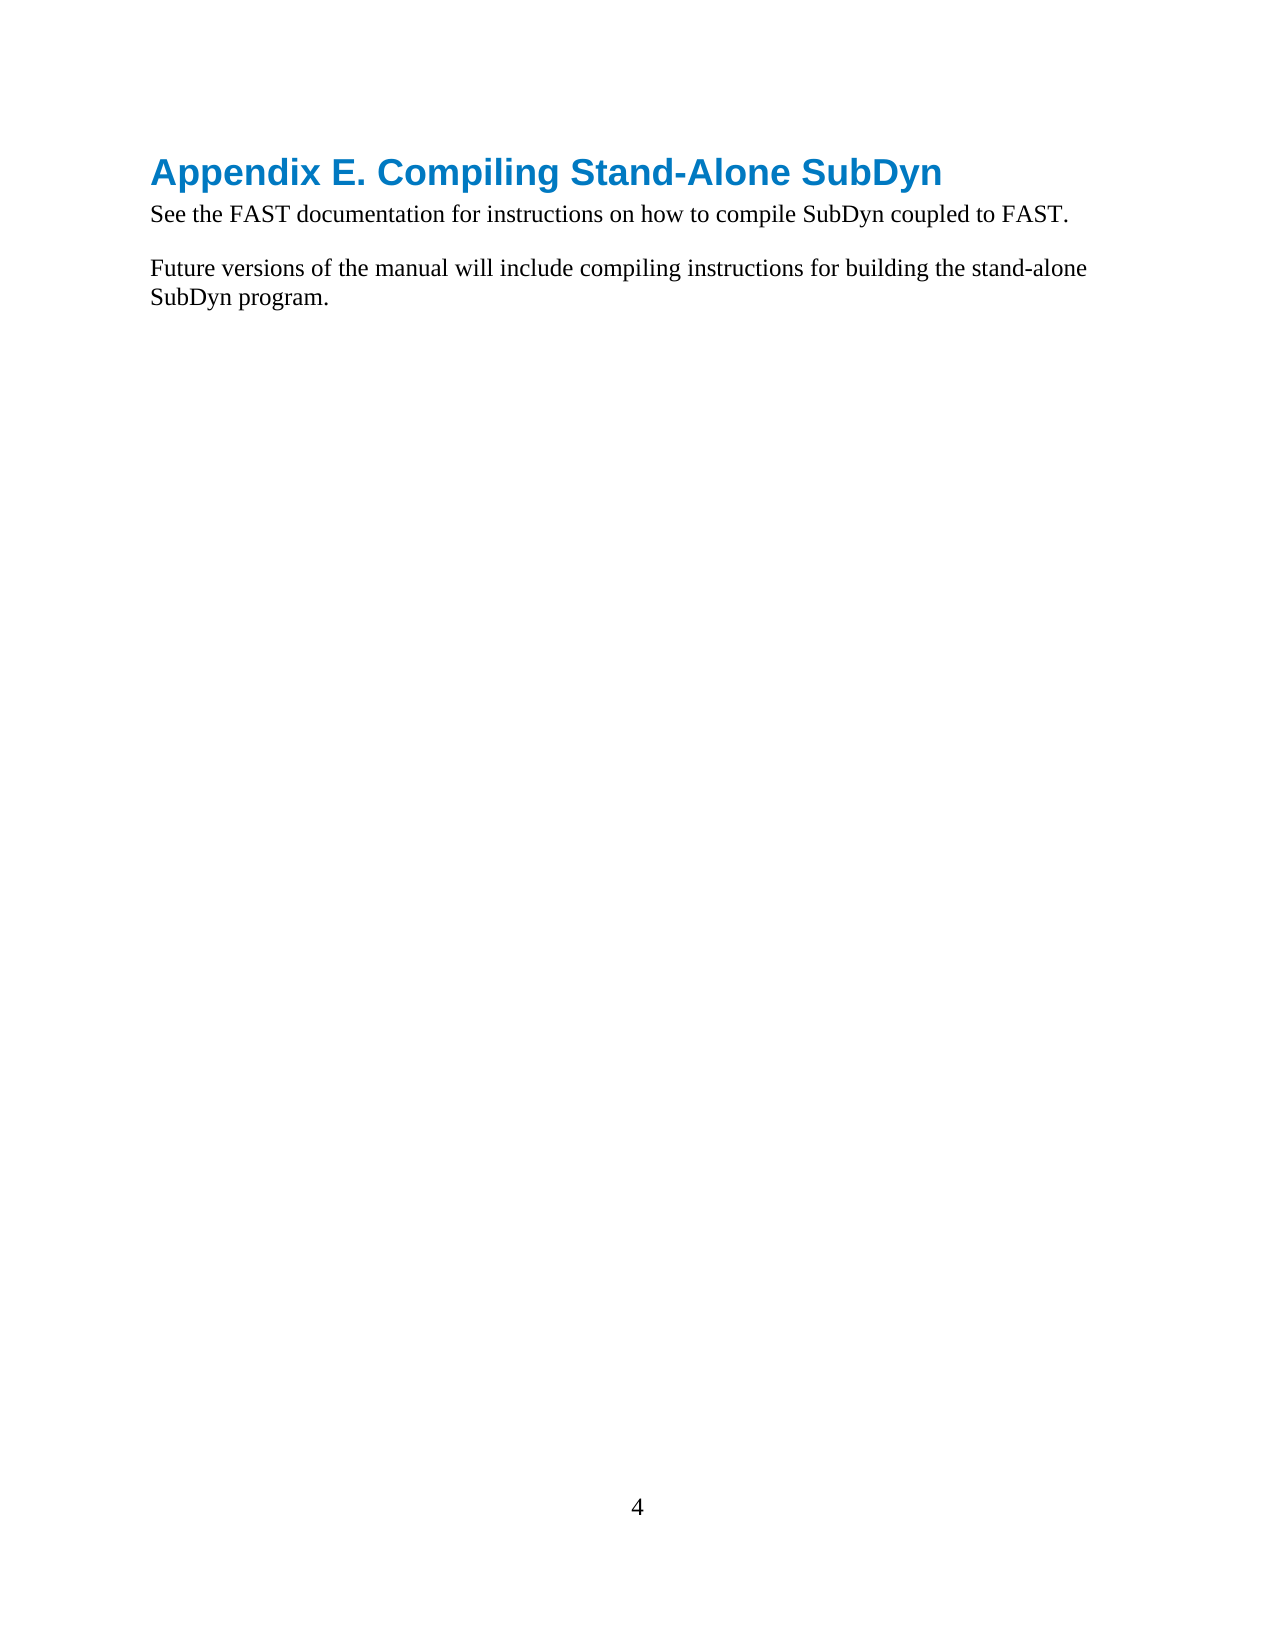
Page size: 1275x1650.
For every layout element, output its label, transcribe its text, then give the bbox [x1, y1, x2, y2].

text Appendix E. Compiling Stand-Alone SubDyn [150, 150, 1125, 193]
text See the FAST documentation for instructions on how to compile SubDyn coupled to FAST. [150, 199, 1125, 228]
text Future versions of the manual will include compiling instructions for building the stand-alone SubDyn program. [150, 253, 1125, 311]
